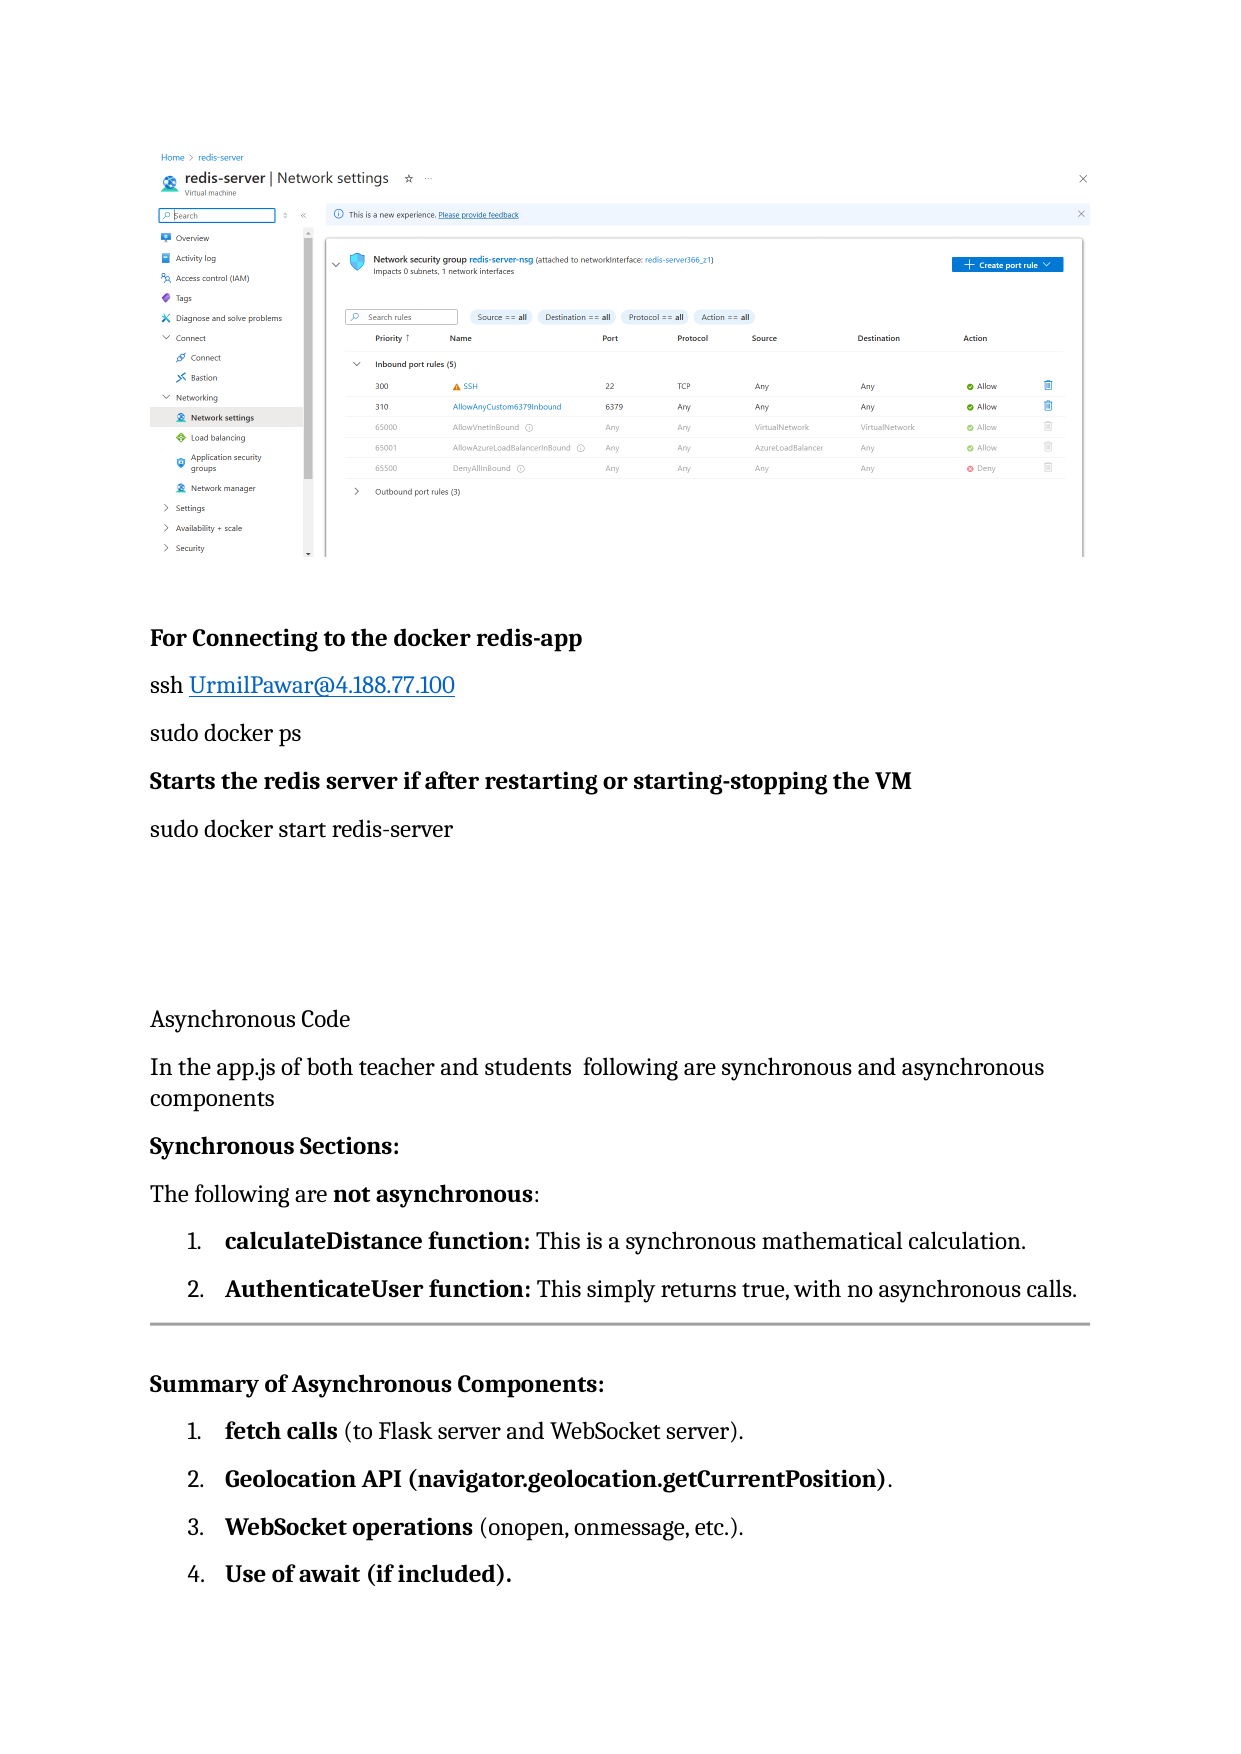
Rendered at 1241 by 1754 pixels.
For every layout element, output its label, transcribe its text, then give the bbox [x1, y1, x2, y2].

list Geolocation API (navigator.geolocation.getCurrentPosition). [187, 1465, 1090, 1494]
text Asynchronous Code [150, 1005, 1090, 1034]
list AuthenticateUser function: This simply returns true, with no asynchronous calls. [187, 1275, 1090, 1304]
list fetch calls (to Flask server and WebSocket server). [187, 1417, 1090, 1446]
text ssh UrmilPawar@4.188.77.100 [150, 671, 1090, 700]
text Starts the redis server if after restarting or starting-stopping the VM [150, 767, 1090, 796]
text In the app.js of both teacher and students following are synchronous and asynchronous components [150, 1053, 1090, 1113]
text sudo docker start redis-server [150, 814, 1090, 843]
text The following are not asynchronous: [150, 1179, 1090, 1208]
list calculateDistance function: This is a synchronous mathematical calculation. [187, 1227, 1090, 1256]
text For Connecting to the docker redis-app [150, 624, 1090, 652]
text Synchronous Sections: [150, 1132, 1090, 1161]
list WebSocket operations (onopen, onmessage, etc.). [187, 1513, 1090, 1541]
text Summary of Asynchronous Components: [150, 1369, 1090, 1398]
text sudo docker ps [150, 719, 1090, 748]
list Use of await (if included). [187, 1560, 1090, 1589]
picture [150, 150, 1091, 557]
